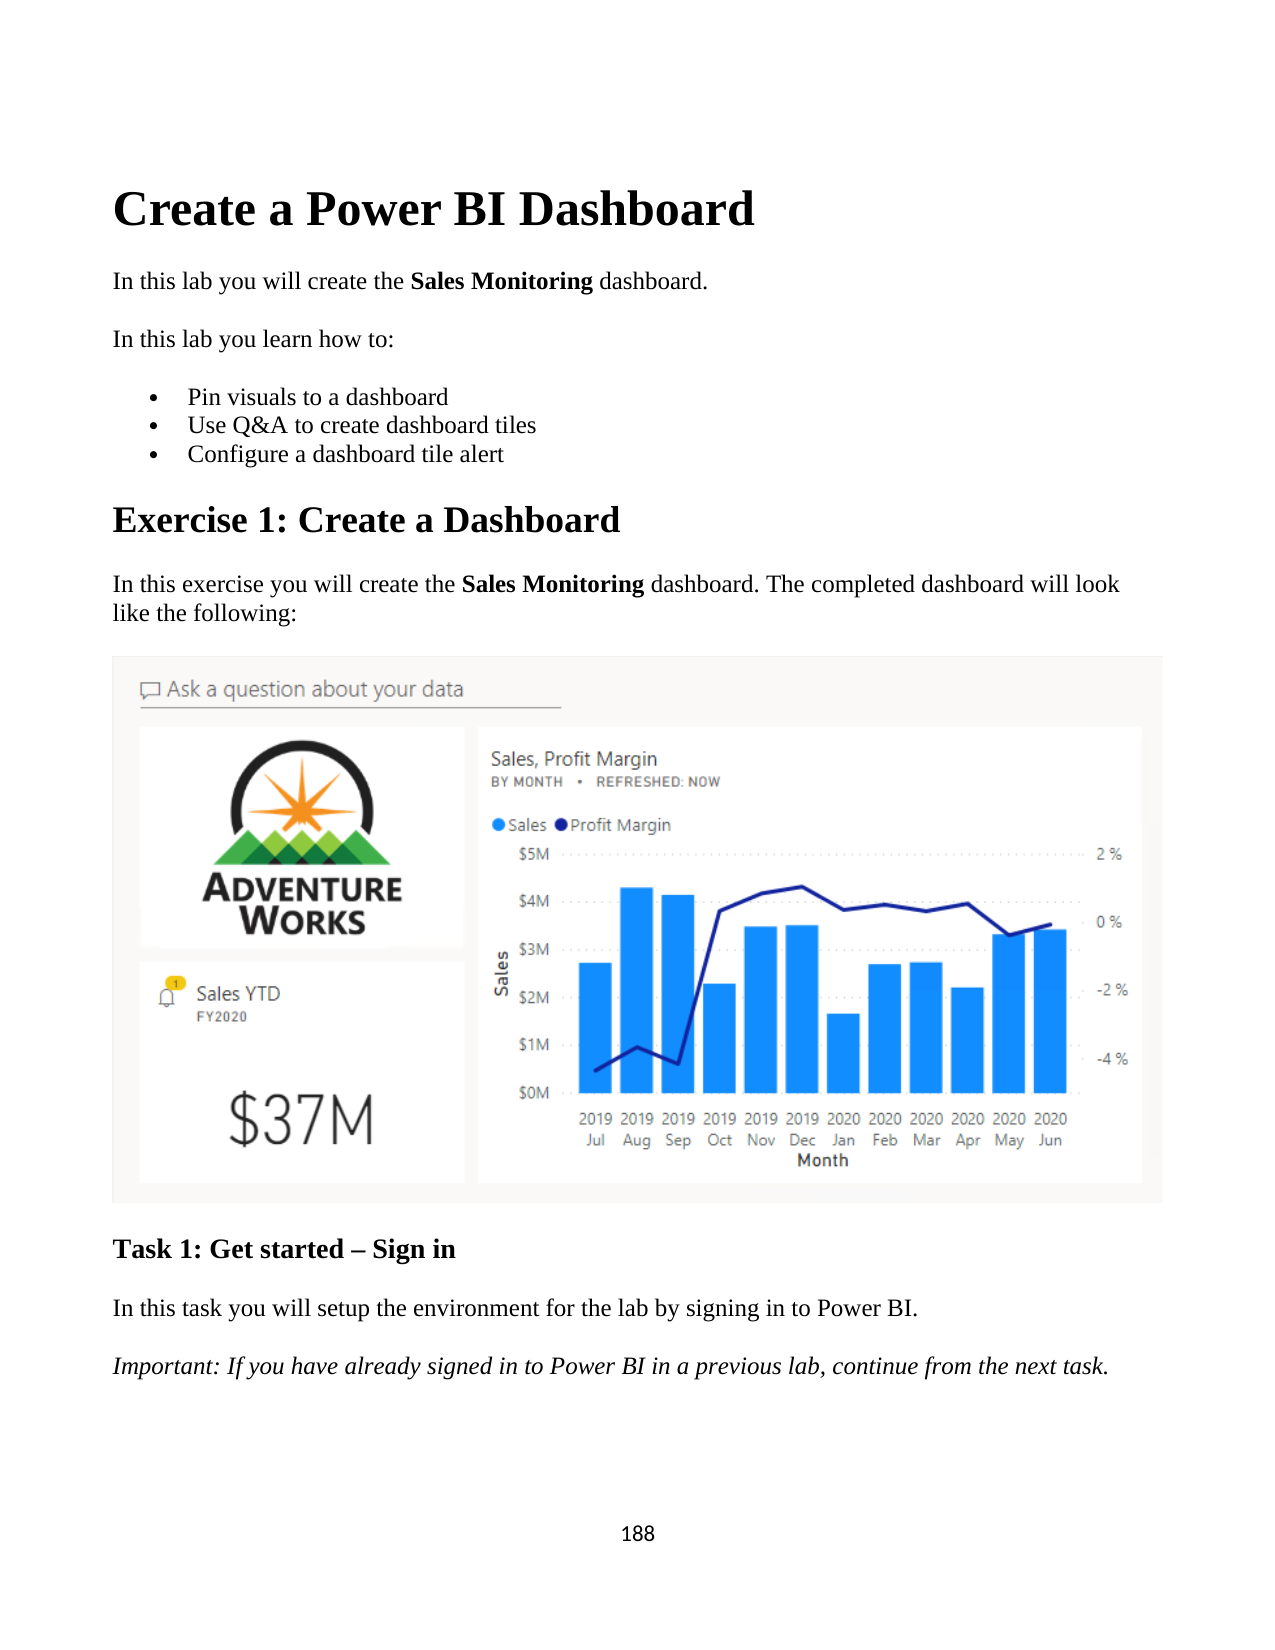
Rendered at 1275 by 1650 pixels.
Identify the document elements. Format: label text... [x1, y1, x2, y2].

text Create a Power BI Dashboard [112, 179, 1162, 237]
text In this lab you will create the Sales Monitoring dashboard. [112, 266, 1162, 294]
text In this task you will setup the environment for the lab by signing in to Power BI. [112, 1293, 1162, 1322]
list Pin visuals to a dashboard [150, 382, 1162, 410]
picture [112, 656, 1163, 1203]
list Use Q&A to create dashboard tiles [150, 410, 1162, 439]
list Configure a dashboard tile alert [150, 439, 1162, 468]
text Exercise 1: Create a Dashboard [112, 497, 1162, 540]
text In this exercise you will create the Sales Monitoring dashboard. The completed dashboard will look like the following: [112, 569, 1162, 627]
text Important: If you have already signed in to Power BI in a previous lab, continue from the next task. [112, 1351, 1162, 1380]
text In this lab you learn how to: [112, 324, 1162, 352]
text Task 1: Get started – Sign in [112, 1232, 1162, 1264]
